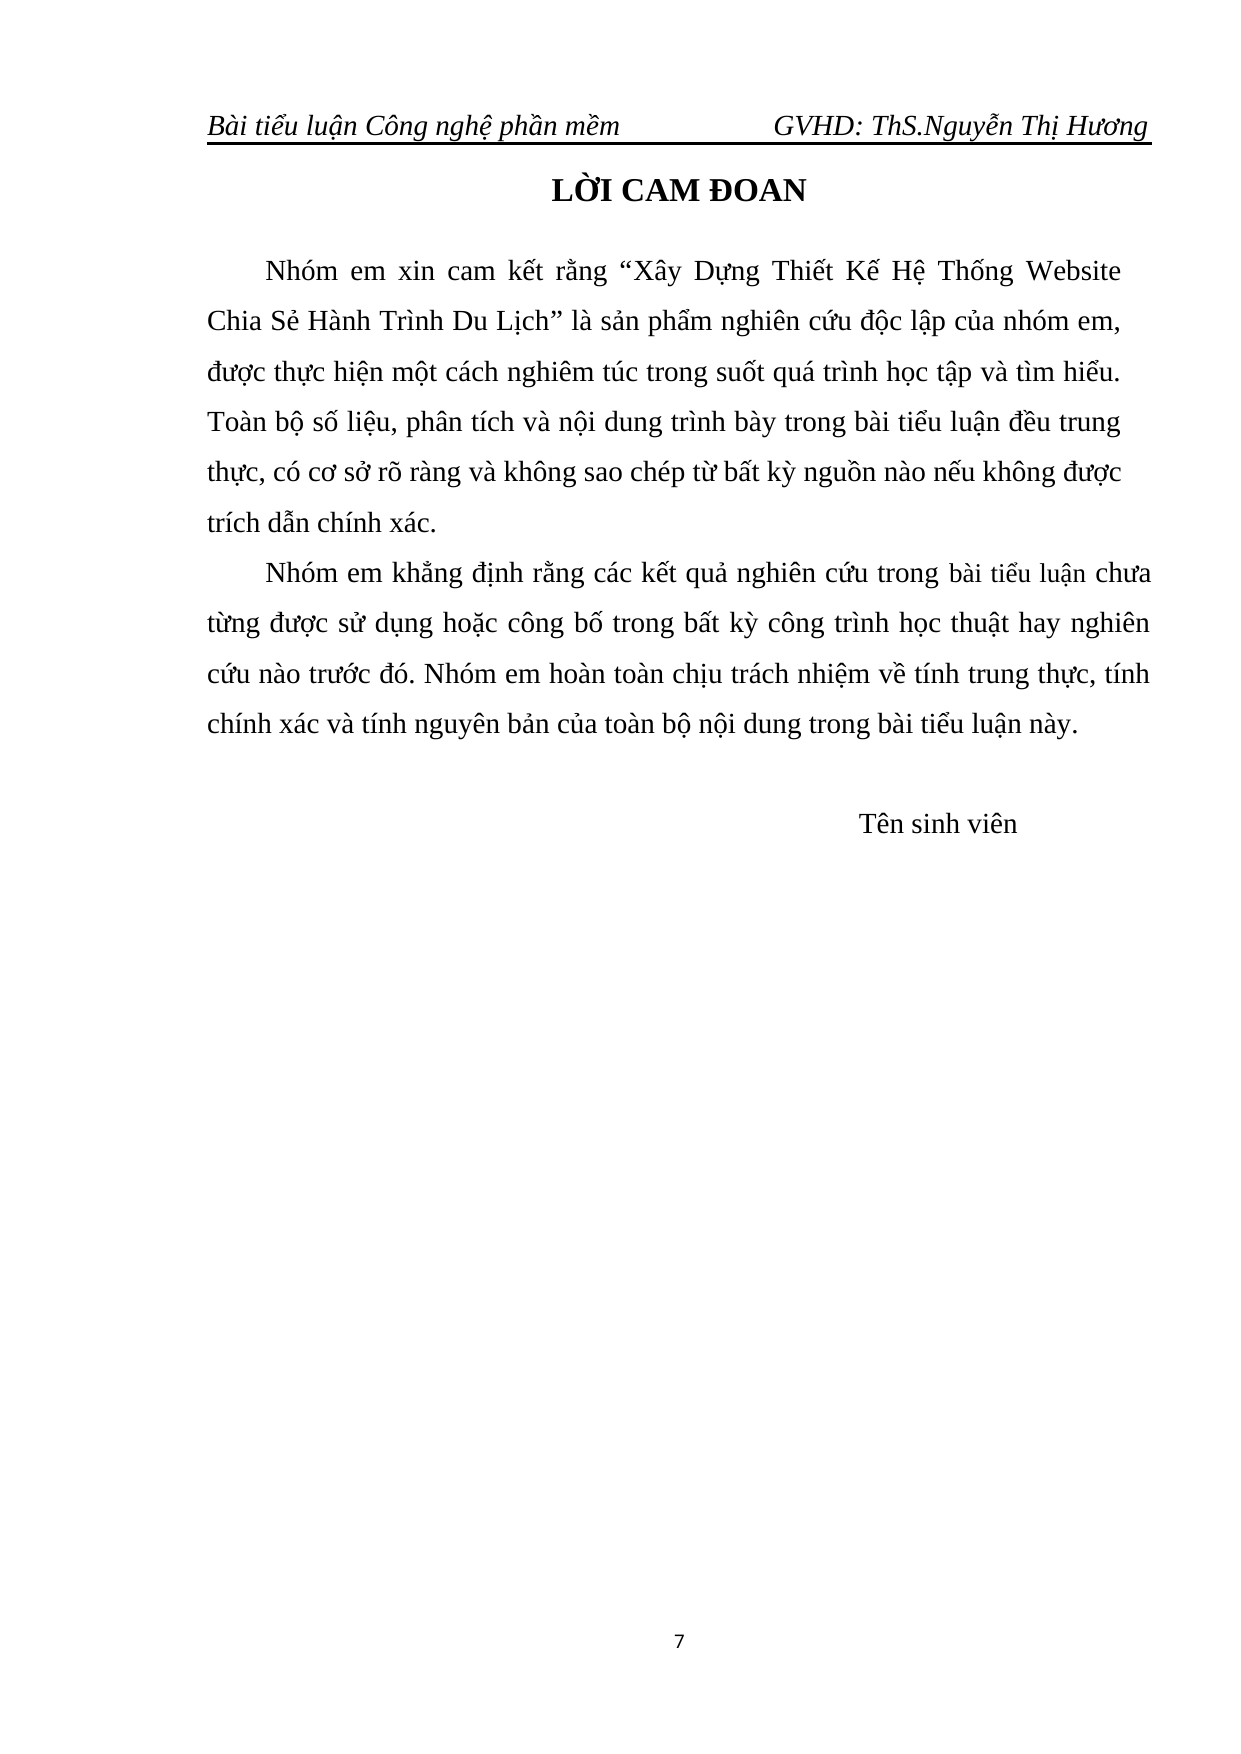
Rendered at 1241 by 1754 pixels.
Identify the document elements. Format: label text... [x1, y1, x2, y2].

text Tên sinh viên [207, 807, 1152, 840]
subtitle LỜI CAM ĐOAN [207, 171, 1152, 209]
text Nhóm em xin cam kết rằng “Xây Dựng Thiết Kế Hệ Thống Website Chia Sẻ Hành Trình Du Lịch” là sản phẩm nghiên cứu độc lập của nhóm em, được thực hiện một cách nghiêm túc trong suốt quá trình học tập và tìm hiểu. Toàn bộ số liệu, phân tích và nội dung trình bày trong bài tiểu luận đều trung thực, có cơ sở rõ ràng và không sao chép từ bất kỳ nguồn nào nếu không được trích dẫn chính xác. [207, 253, 1122, 538]
text Nhóm em khẳng định rằng các kết quả nghiên cứu trong bài tiểu luận chưa từng được sử dụng hoặc công bố trong bất kỳ công trình học thuật hay nghiên cứu nào trước đó. Nhóm em hoàn toàn chịu trách nhiệm về tính trung thực, tính chính xác và tính nguyên bản của toàn bộ nội dung trong bài tiểu luận này. [207, 555, 1152, 739]
